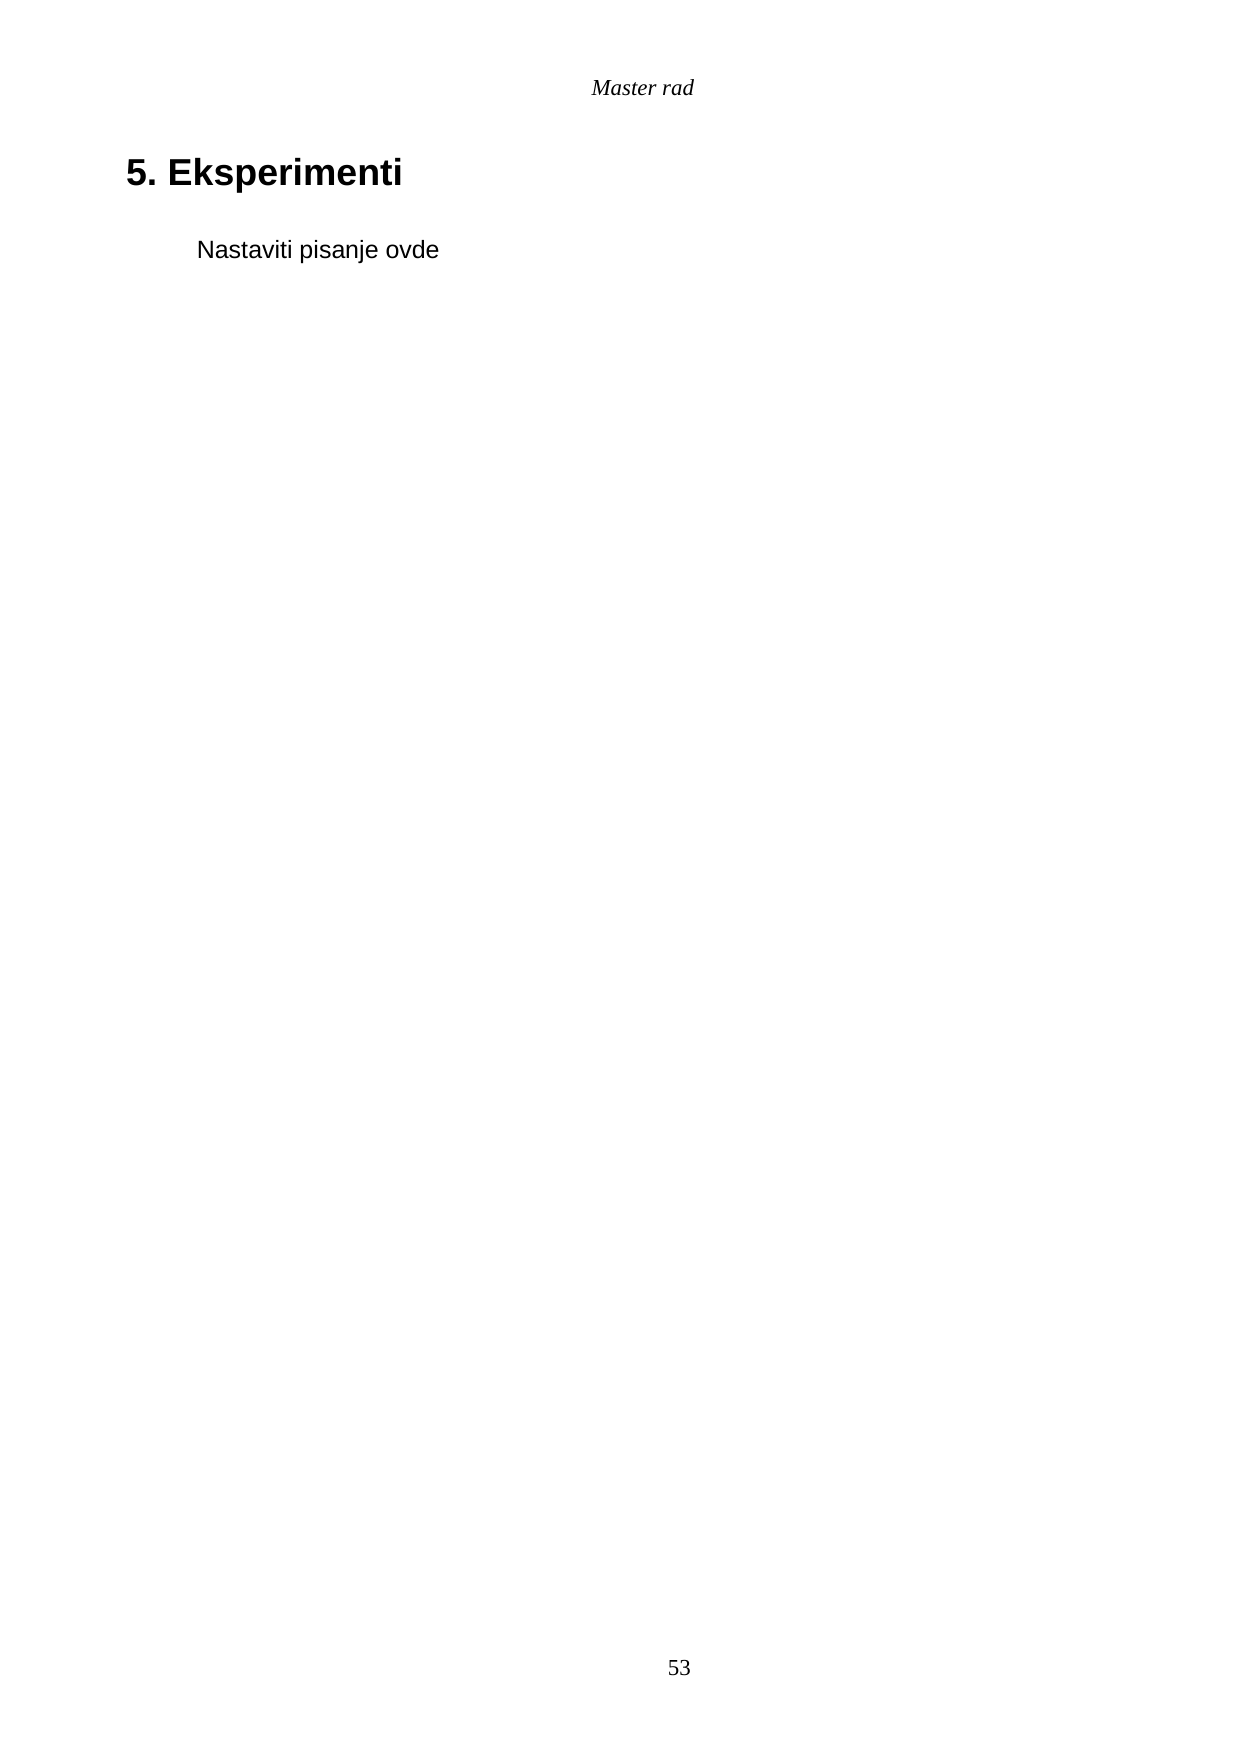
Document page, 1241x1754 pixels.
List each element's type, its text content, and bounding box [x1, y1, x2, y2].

text Nastaviti pisanje ovde [159, 235, 1128, 263]
subtitle Eksperimenti [89, 150, 1128, 193]
